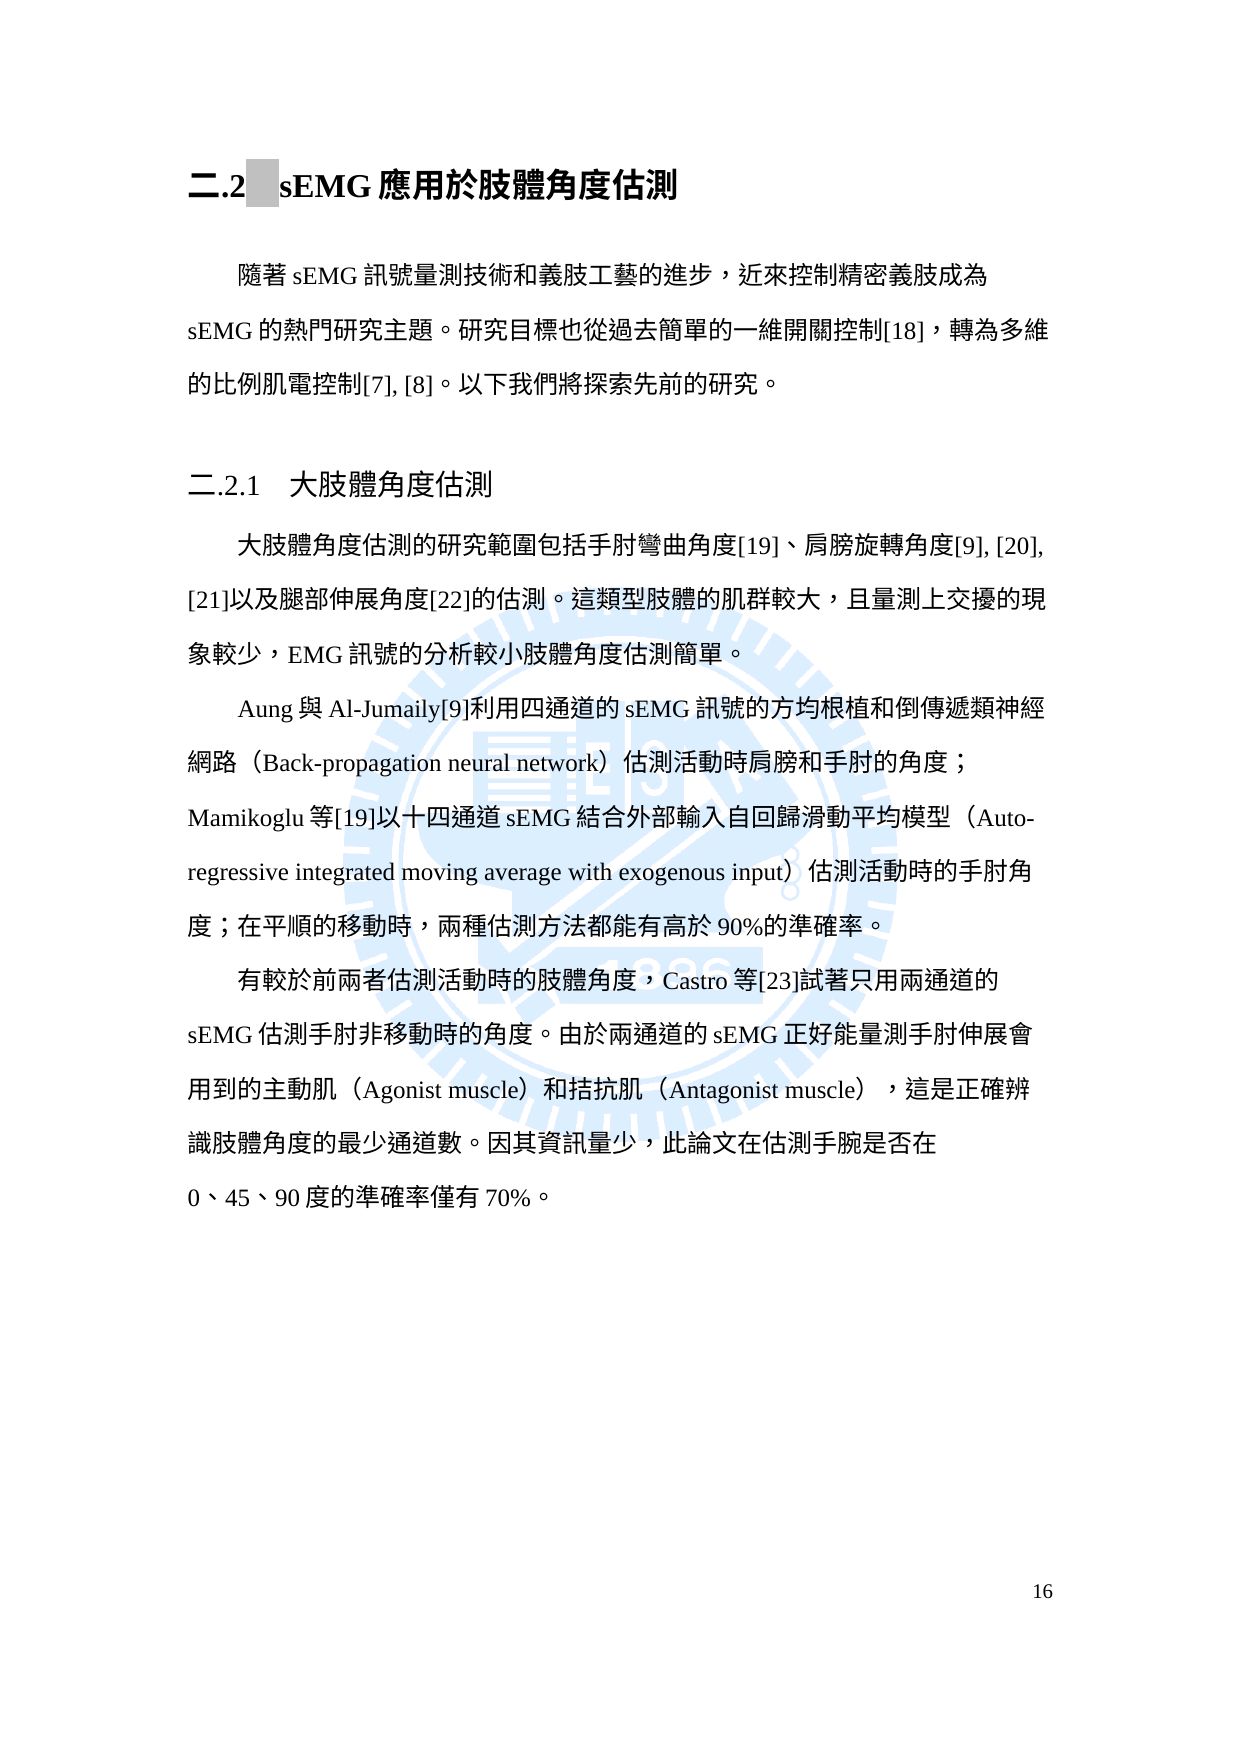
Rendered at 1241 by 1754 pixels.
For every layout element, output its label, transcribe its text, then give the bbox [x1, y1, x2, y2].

text 隨著sEMG訊號量測技術和義肢工藝的進步，近來控制精密義肢成為sEMG的熱門研究主題。研究目標也從過去簡單的一維開關控制[18]，轉為多維的比例肌電控制[7], [8]。以下我們將探索先前的研究。 [187, 256, 1053, 401]
text 有較於前兩者估測活動時的肢體角度，Castro等[23]試著只用兩通道的sEMG估測手肘非移動時的角度。由於兩通道的sEMG正好能量測手肘伸展會用到的主動肌（Agonist muscle）和拮抗肌（Antagonist muscle），這是正確辨識肢體角度的最少通道數。因其資訊量少，此論文在估測手腕是否在0、45、90度的準確率僅有70%。 [187, 960, 1053, 1214]
text 大肢體角度估測的研究範圍包括手肘彎曲角度[19]、肩膀旋轉角度[9], [20], [21]以及腿部伸展角度[22]的估測。這類型肢體的肌群較大，且量測上交擾的現象較少，EMG訊號的分析較小肢體角度估測簡單。 [187, 525, 1053, 670]
subtitle 大肢體角度估測 [187, 462, 1053, 504]
subtitle sEMG應用於肢體角度估測 [279, 159, 1053, 207]
subtitle sEMG應用於肢體角度估測 [187, 159, 246, 207]
text Aung與Al-Jumaily[9]利用四通道的sEMG訊號的方均根植和倒傳遞類神經網路（Back-propagation neural network）估測活動時肩膀和手肘的角度；Mamikoglu等[19]以十四通道sEMG結合外部輸入自回歸滑動平均模型（Auto-regressive integrated moving average with exogenous input）估測活動時的手肘角度；在平順的移動時，兩種估測方法都能有高於90%的準確率。 [187, 688, 1053, 942]
